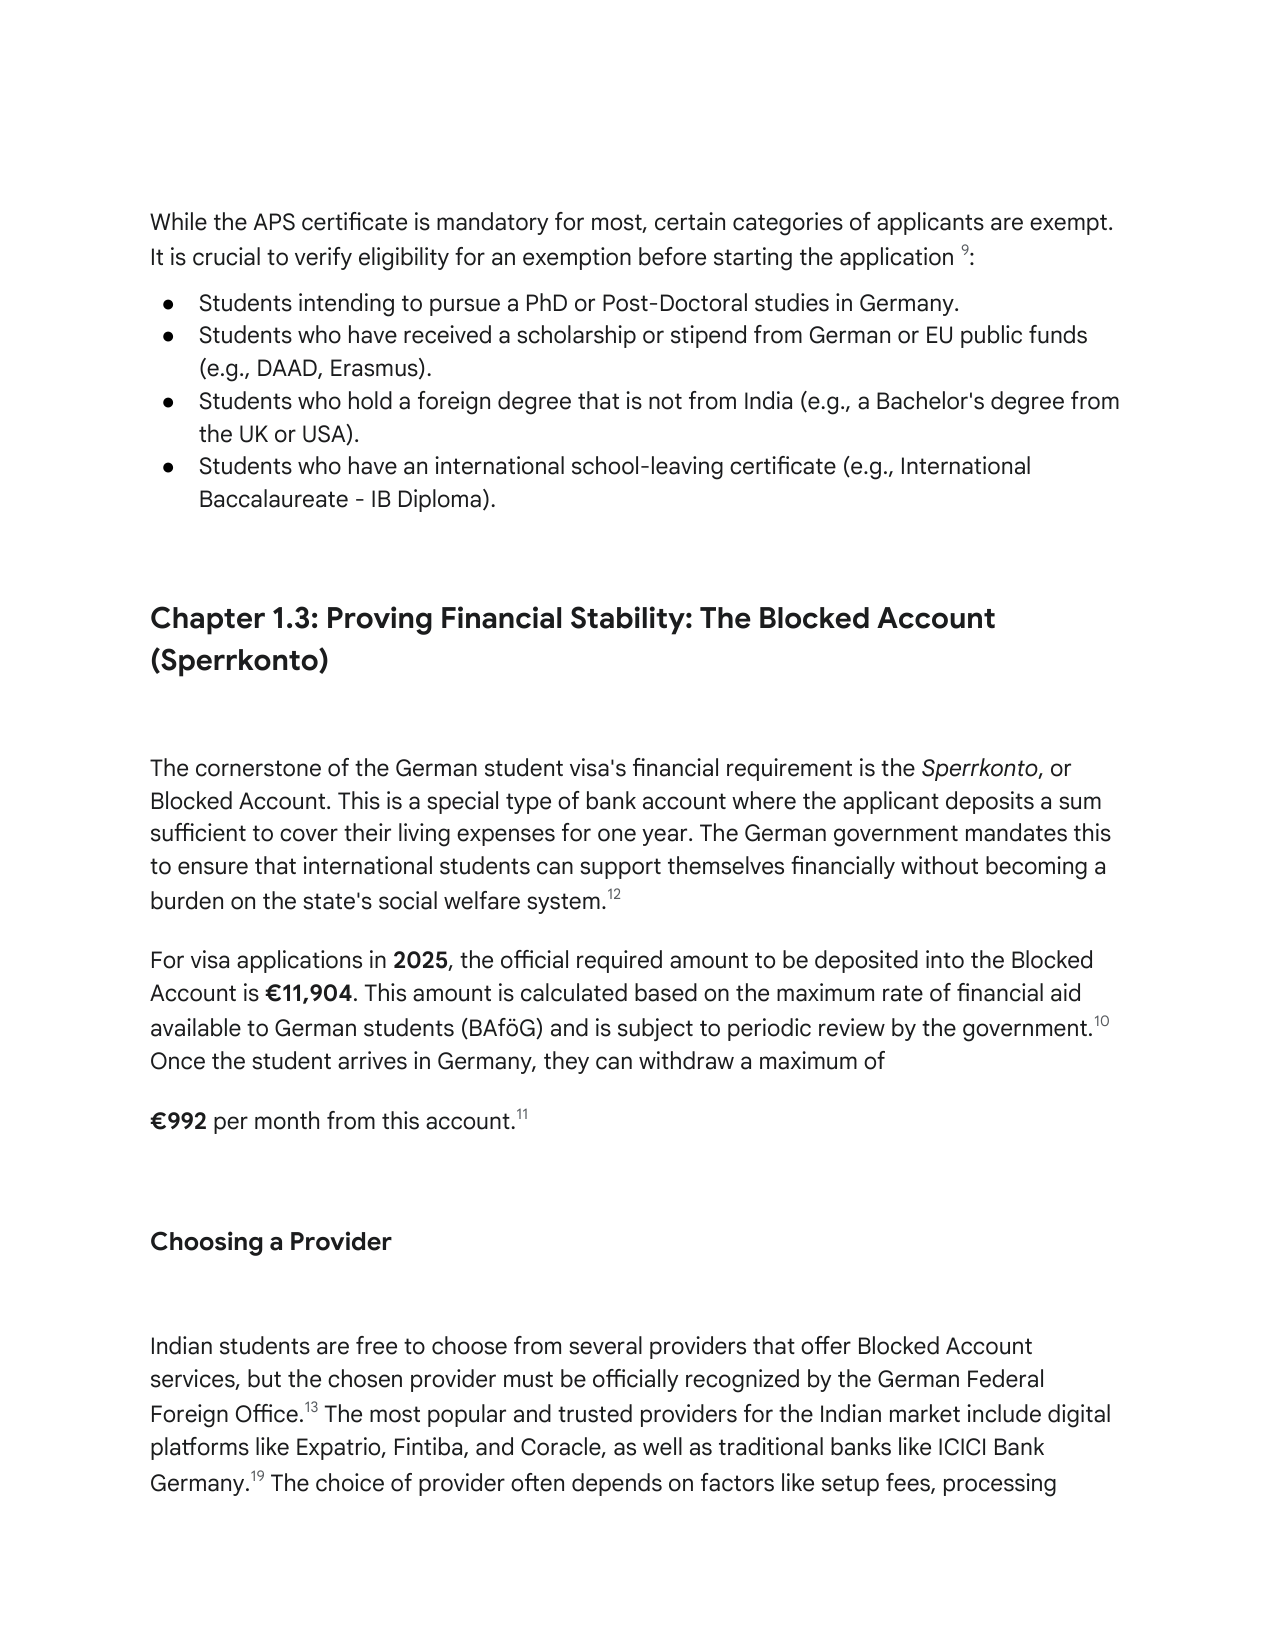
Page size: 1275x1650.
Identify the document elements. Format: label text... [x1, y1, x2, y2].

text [150, 1332, 1125, 1498]
list Students intending to pursue a PhD or Post-Doctoral studies in Germany. [161, 289, 1125, 318]
text For visa applications in 2025, the official required amount to be deposited into the Blocked Account is €11,904. This amount is calculated based on the maximum rate of financial aid available to German students (BAföG) and is subject to periodic review by the government.10 Once the student arrives in Germany, they can withdraw a maximum of [150, 946, 1125, 1076]
subtitle Choosing a Provider [150, 1227, 1125, 1258]
list Students who have received a scholarship or stipend from German or EU public funds (e.g., DAAD, Erasmus). [161, 322, 1125, 383]
text While the APS certificate is mandatory for most, certain categories of applicants are exempt. It is crucial to verify eligibility for an exemption before starting the application 9: [150, 208, 1125, 272]
subtitle Chapter 1.3: Proving Financial Stability: The Blocked Account (Sperrkonto) [150, 601, 1125, 679]
list Students who have an international school-leaving certificate (e.g., International Baccalaureate - IB Diploma). [161, 453, 1125, 514]
text The cornerstone of the German student visa's financial requirement is the Sperrkonto, or Blocked Account. This is a special type of bank account where the applicant deposits a sum sufficient to cover their living expenses for one year. The German government mandates this to ensure that international students can support themselves financially without becoming a burden on the state's social welfare system.12 [150, 754, 1125, 917]
text €992 per month from this account.11 [150, 1105, 1125, 1136]
list Students who hold a foreign degree that is not from India (e.g., a Bachelor's degree from the UK or USA). [161, 387, 1125, 449]
